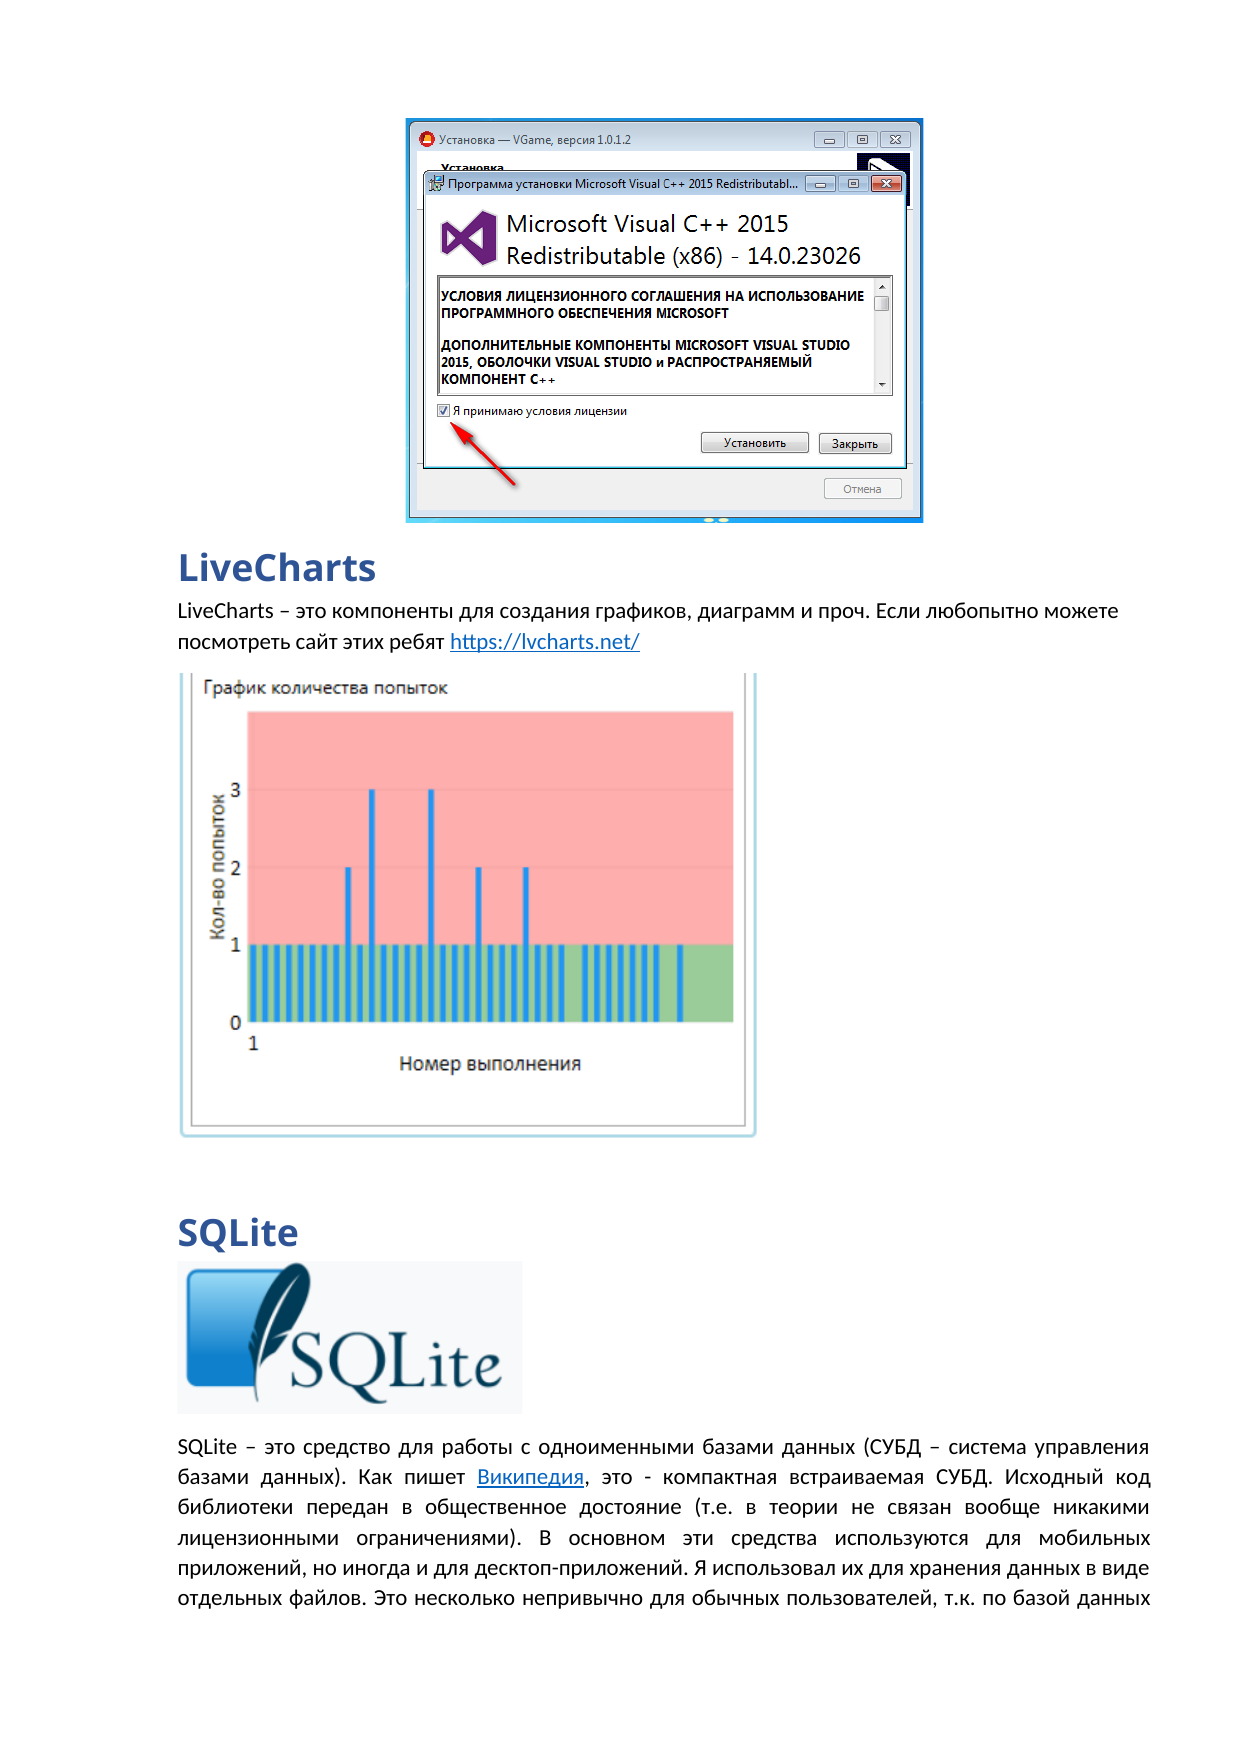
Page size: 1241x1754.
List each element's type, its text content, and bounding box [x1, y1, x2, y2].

subtitle LiveCharts [177, 541, 1152, 592]
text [177, 1432, 1152, 1611]
picture [405, 118, 924, 523]
picture [177, 673, 757, 1141]
text LiveCharts – это компоненты для создания графиков, диаграмм и проч. Если любопытно можете посмотреть сайт этих ребят https://lvcharts.net/ [177, 597, 1152, 655]
picture [177, 1261, 523, 1414]
subtitle SQLite [177, 1207, 1152, 1258]
